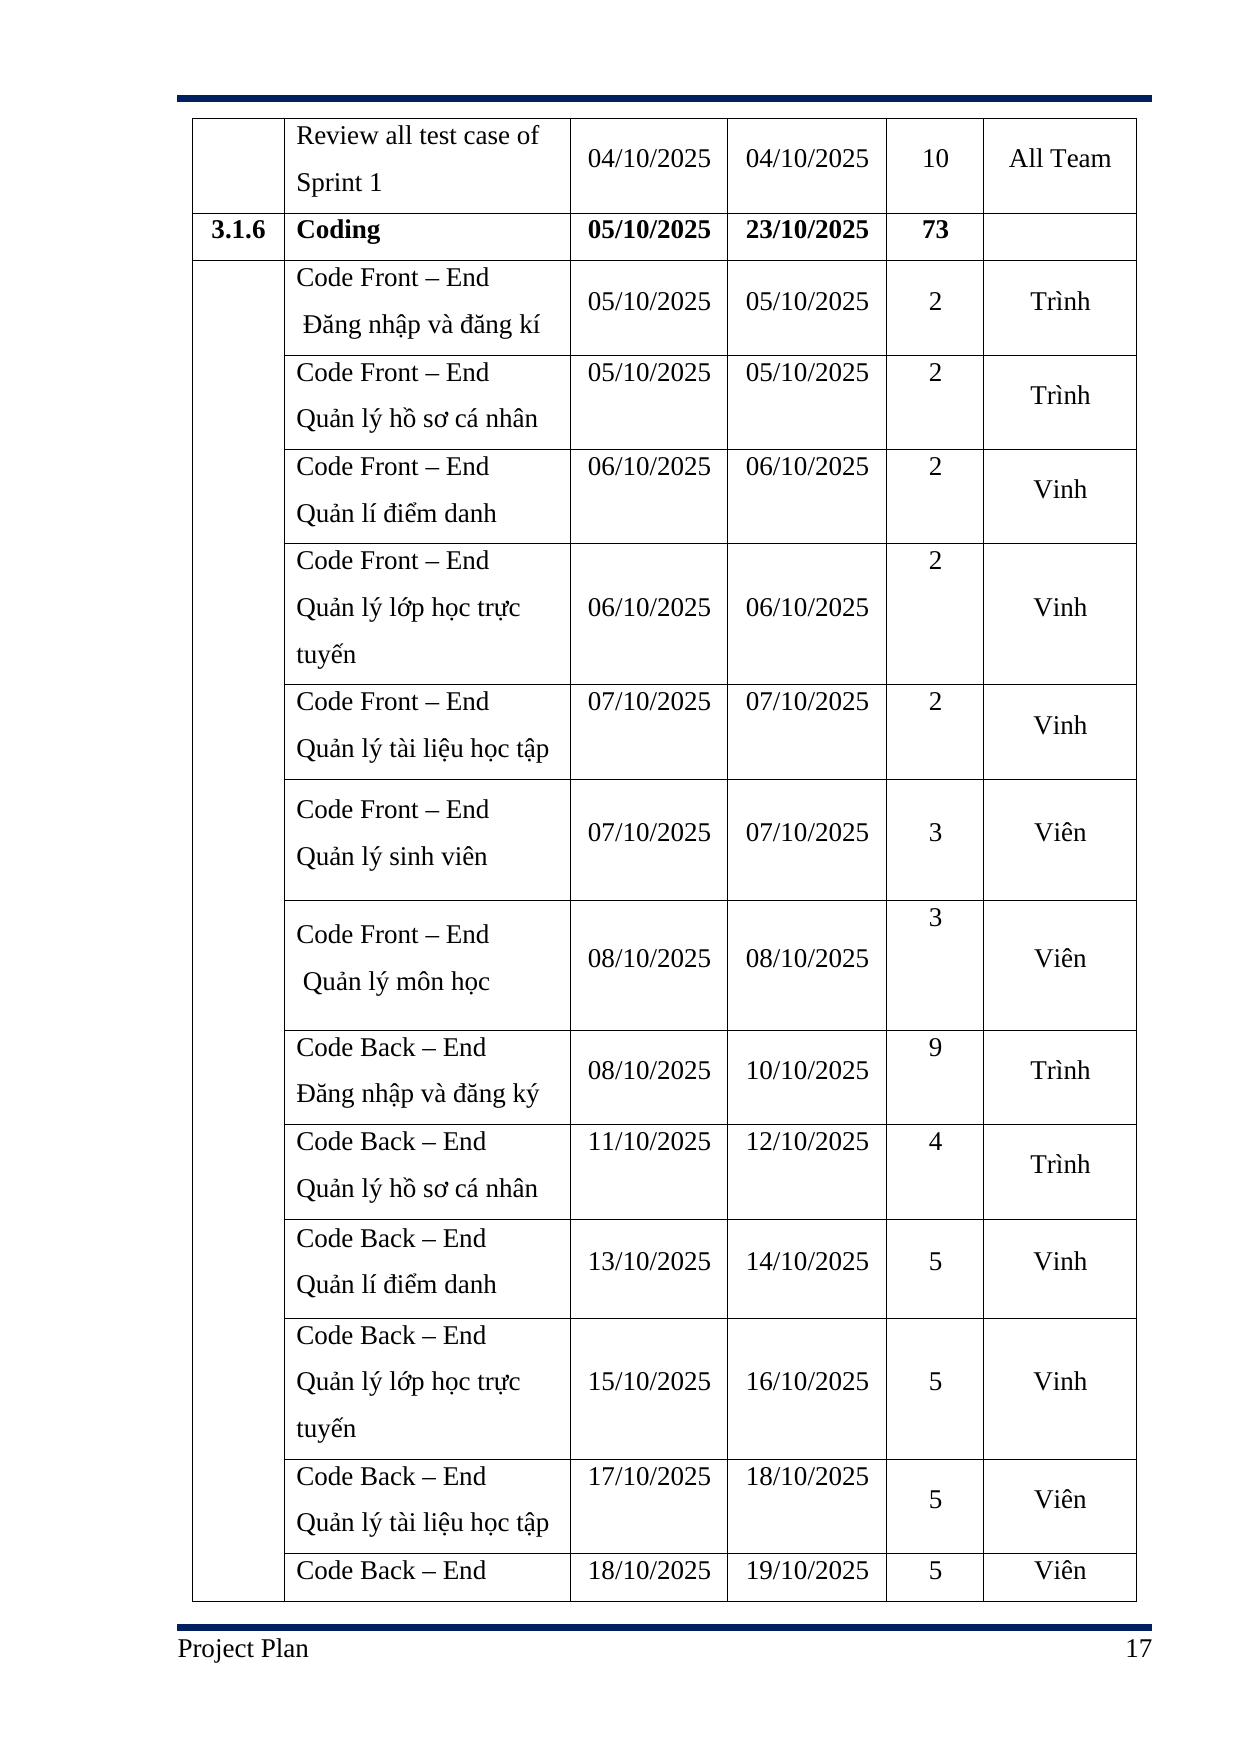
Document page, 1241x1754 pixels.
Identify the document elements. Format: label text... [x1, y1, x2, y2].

table_cell 05/10/2025 [728, 356, 886, 449]
table_cell Code Front – End Đăng nhập và đăng kí [285, 261, 570, 354]
table_cell Trình [984, 356, 1136, 449]
table_cell 07/10/2025 [728, 780, 886, 899]
table_cell 18/10/2025 [571, 1554, 727, 1601]
table_cell Vinh [984, 450, 1136, 543]
table_cell 2 [887, 544, 983, 684]
table_cell Viên [984, 901, 1136, 1030]
table_cell 15/10/2025 [571, 1319, 727, 1459]
table_cell Review all test case of Sprint 1 [285, 119, 570, 212]
table_cell 5 [887, 1554, 983, 1601]
table_cell 14/10/2025 [728, 1220, 886, 1318]
table_cell Code Back – End Đăng nhập và đăng ký [285, 1031, 570, 1124]
table_cell 19/10/2025 [728, 1554, 886, 1601]
table_cell 06/10/2025 [728, 450, 886, 543]
table_cell Trình [984, 1125, 1136, 1218]
table_cell Code Front – End Quản lý hồ sơ cá nhân [285, 356, 570, 449]
table_cell 2 [887, 356, 983, 449]
table_cell 5 [887, 1220, 983, 1318]
table_cell 17/10/2025 [571, 1460, 727, 1553]
table_cell 07/10/2025 [728, 685, 886, 779]
table_cell 2 [887, 261, 983, 354]
table_cell [193, 261, 284, 1601]
table_cell Vinh [984, 1220, 1136, 1318]
table_cell Code Back – End Quản lý lớp học trực tuyến [285, 1319, 570, 1459]
table_cell Code Front – End Quản lý sinh viên [285, 780, 570, 899]
table_cell 5 [887, 1319, 983, 1459]
table_cell 07/10/2025 [571, 780, 727, 899]
table_cell Code Front – End Quản lý tài liệu học tập [285, 685, 570, 779]
table_cell 10/10/2025 [728, 1031, 886, 1124]
table_cell 05/10/2025 [728, 261, 886, 354]
table_cell 08/10/2025 [571, 1031, 727, 1124]
table_cell 13/10/2025 [571, 1220, 727, 1318]
table_cell Code Back – End Quản lí điểm danh [285, 1220, 570, 1318]
table_cell 5 [887, 1460, 983, 1553]
table_cell 06/10/2025 [571, 544, 727, 684]
table_cell 04/10/2025 [728, 119, 886, 212]
table_cell Code Front – End Quản lý lớp học trực tuyến [285, 544, 570, 684]
table_cell 18/10/2025 [728, 1460, 886, 1553]
table_cell Code Front – End Quản lí điểm danh [285, 450, 570, 543]
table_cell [285, 1554, 570, 1601]
table_cell Trình [984, 261, 1136, 354]
table_cell 10 [887, 119, 983, 212]
table_cell Viên [984, 1554, 1136, 1601]
table_cell 08/10/2025 [571, 901, 727, 1030]
table_cell 05/10/2025 [571, 261, 727, 354]
table_cell Vinh [984, 1319, 1136, 1459]
table_cell Vinh [984, 544, 1136, 684]
table_cell 16/10/2025 [728, 1319, 886, 1459]
table_cell 2 [887, 450, 983, 543]
table_cell 04/10/2025 [571, 119, 727, 212]
table_cell Vinh [984, 685, 1136, 779]
table_cell Code Front – End Quản lý môn học [285, 901, 570, 1030]
table_cell 06/10/2025 [728, 544, 886, 684]
table_cell 3 [887, 780, 983, 899]
table_cell [984, 214, 1136, 260]
table_cell Viên [984, 1460, 1136, 1553]
table_cell 06/10/2025 [571, 450, 727, 543]
table_cell Code Back – End Quản lý hồ sơ cá nhân [285, 1125, 570, 1218]
table_cell 05/10/2025 [571, 214, 727, 260]
table_cell 07/10/2025 [571, 685, 727, 779]
table_cell 11/10/2025 [571, 1125, 727, 1218]
table_cell 23/10/2025 [728, 214, 886, 260]
table_cell 9 [887, 1031, 983, 1124]
table_cell Coding [285, 214, 570, 260]
table_cell 3 [887, 901, 983, 1030]
table_cell All Team [984, 119, 1136, 212]
table_cell 05/10/2025 [571, 356, 727, 449]
table_cell 2 [887, 685, 983, 779]
table_cell 3.1.6 [193, 214, 284, 260]
table_cell Viên [984, 780, 1136, 899]
table_cell 73 [887, 214, 983, 260]
table_cell 12/10/2025 [728, 1125, 886, 1218]
table_cell 08/10/2025 [728, 901, 886, 1030]
table_cell Trình [984, 1031, 1136, 1124]
table_cell 4 [887, 1125, 983, 1218]
table_cell Code Back – End Quản lý tài liệu học tập [285, 1460, 570, 1553]
